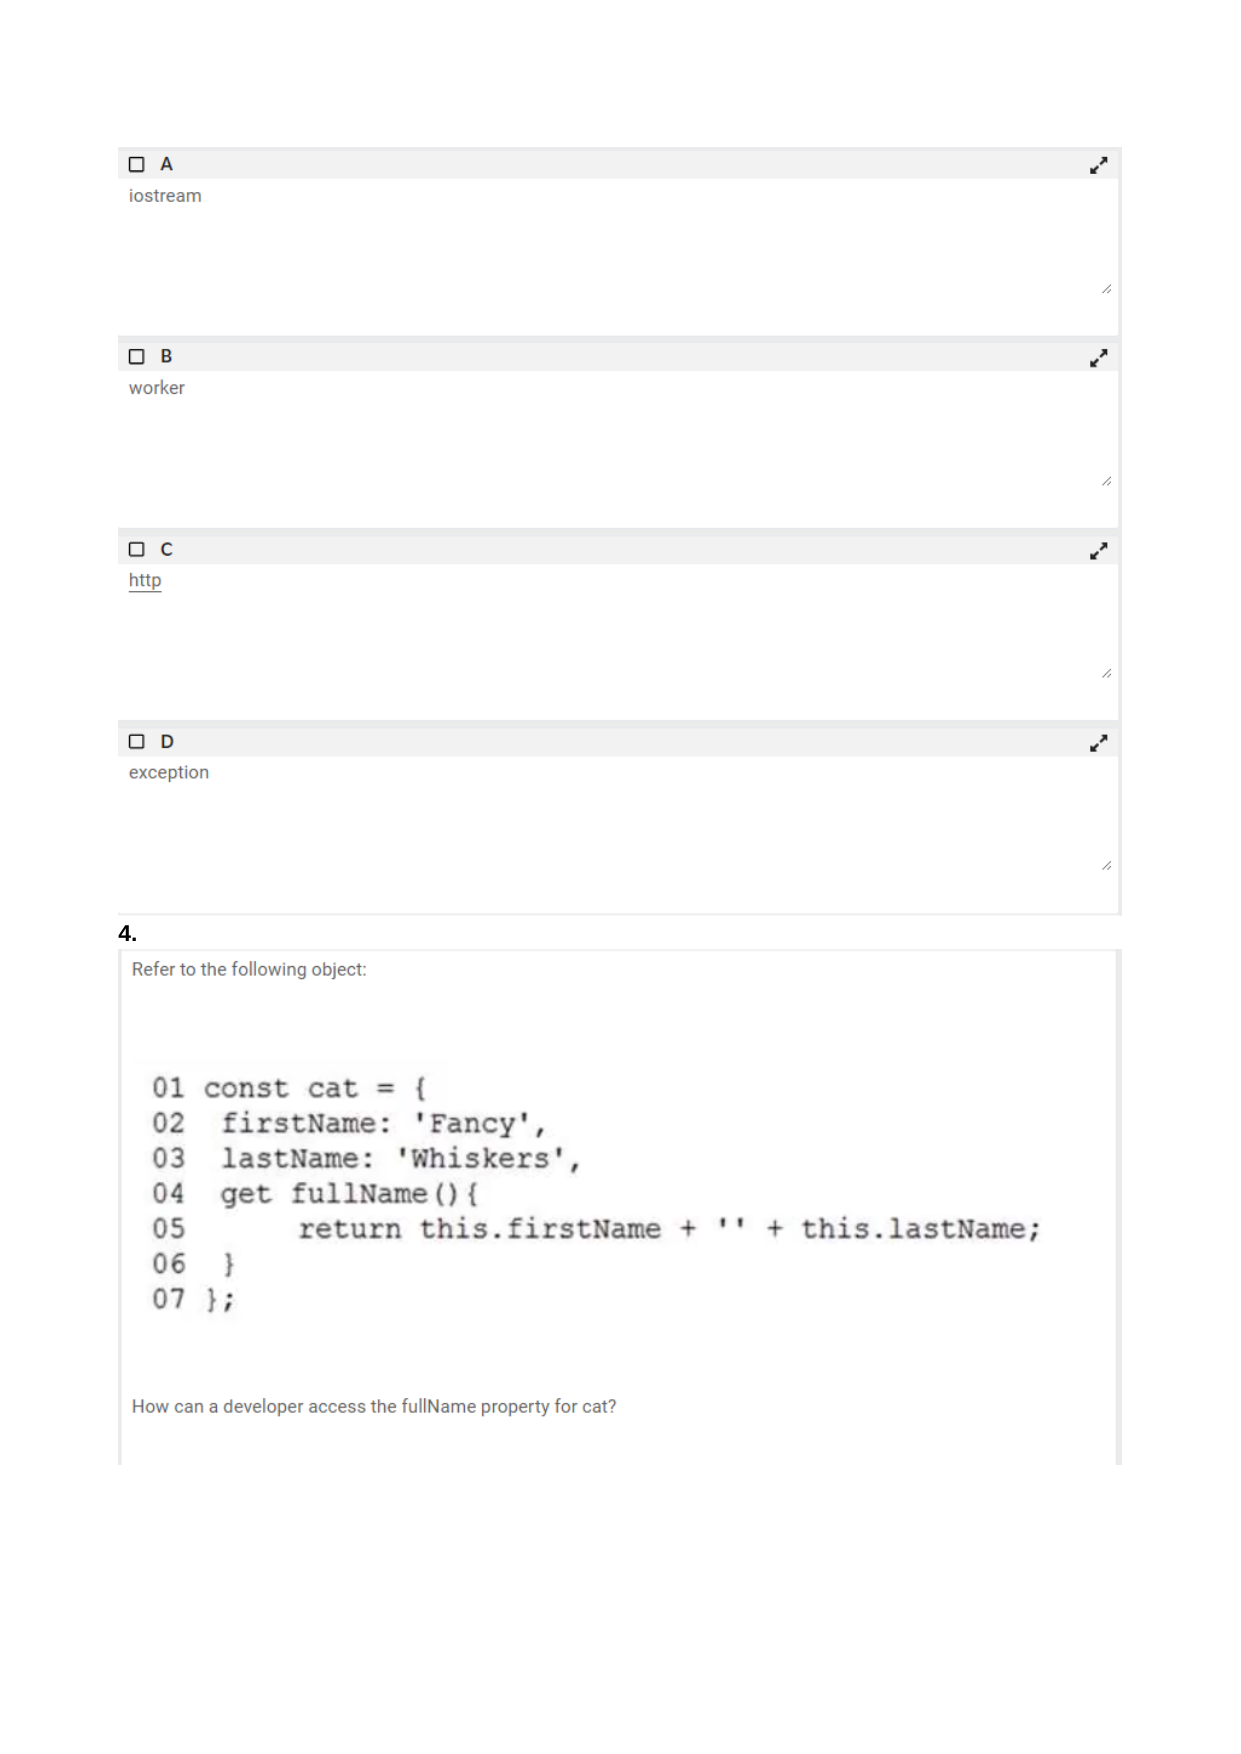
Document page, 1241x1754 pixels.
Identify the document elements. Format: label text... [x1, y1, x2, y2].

picture [118, 949, 1122, 1465]
text 4. [118, 919, 1122, 946]
picture [118, 147, 1122, 916]
